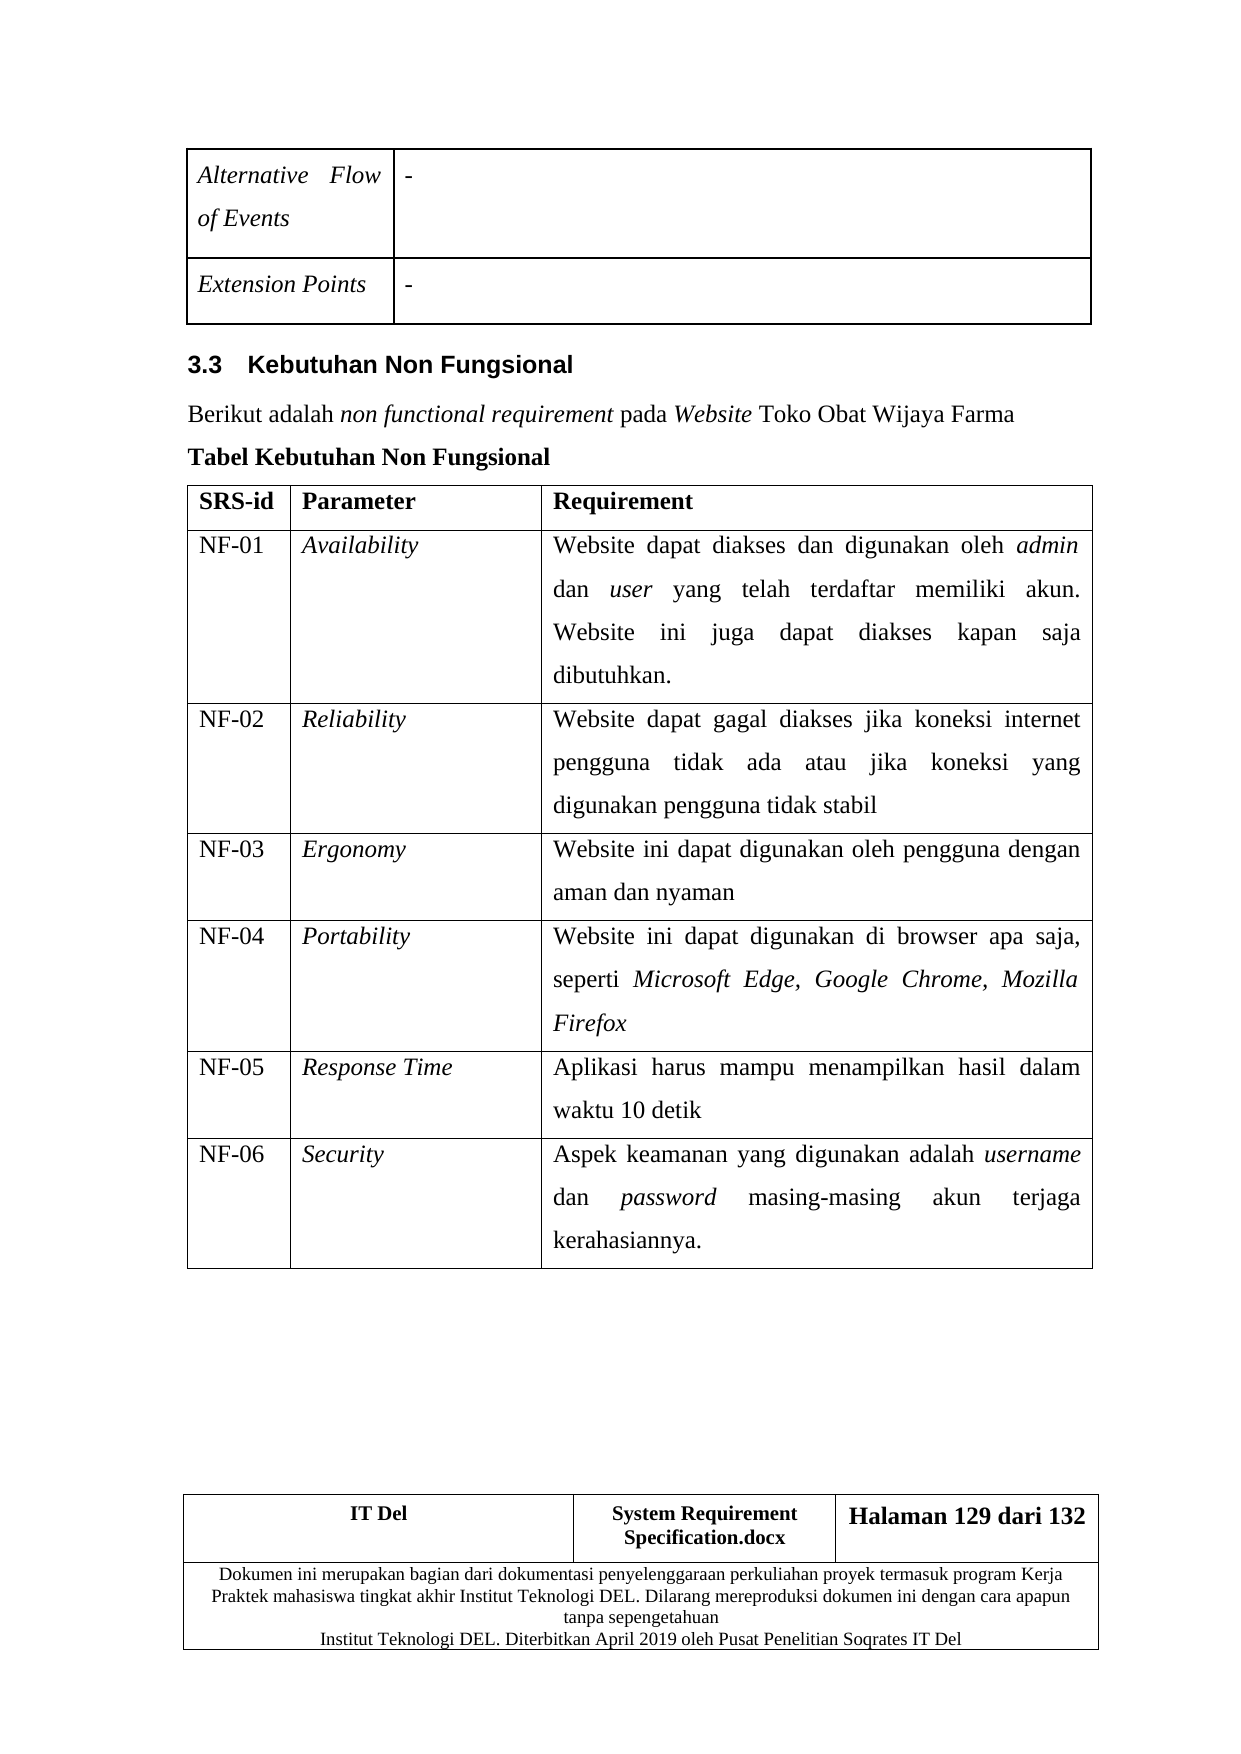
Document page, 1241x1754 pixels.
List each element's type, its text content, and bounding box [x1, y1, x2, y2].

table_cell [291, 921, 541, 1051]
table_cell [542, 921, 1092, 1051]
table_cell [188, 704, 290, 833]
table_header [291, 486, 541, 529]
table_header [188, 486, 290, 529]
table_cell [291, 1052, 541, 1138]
text Berikut adalah non functional requirement pada Website Toko Obat Wijaya Farma [187, 399, 1092, 428]
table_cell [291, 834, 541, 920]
text Tabel Kebutuhan Non Fungsional [187, 442, 1092, 471]
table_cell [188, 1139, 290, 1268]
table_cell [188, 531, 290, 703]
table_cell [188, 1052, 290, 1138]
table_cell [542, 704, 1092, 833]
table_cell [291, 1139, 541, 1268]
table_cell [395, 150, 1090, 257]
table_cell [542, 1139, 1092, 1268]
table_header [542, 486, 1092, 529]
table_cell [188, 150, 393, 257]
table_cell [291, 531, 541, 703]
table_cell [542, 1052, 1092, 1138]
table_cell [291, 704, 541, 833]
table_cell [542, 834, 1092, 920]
subtitle Kebutuhan Non Fungsional [187, 350, 1092, 378]
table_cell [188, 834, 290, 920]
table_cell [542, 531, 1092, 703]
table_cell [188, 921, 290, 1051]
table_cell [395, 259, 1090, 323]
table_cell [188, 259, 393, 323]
